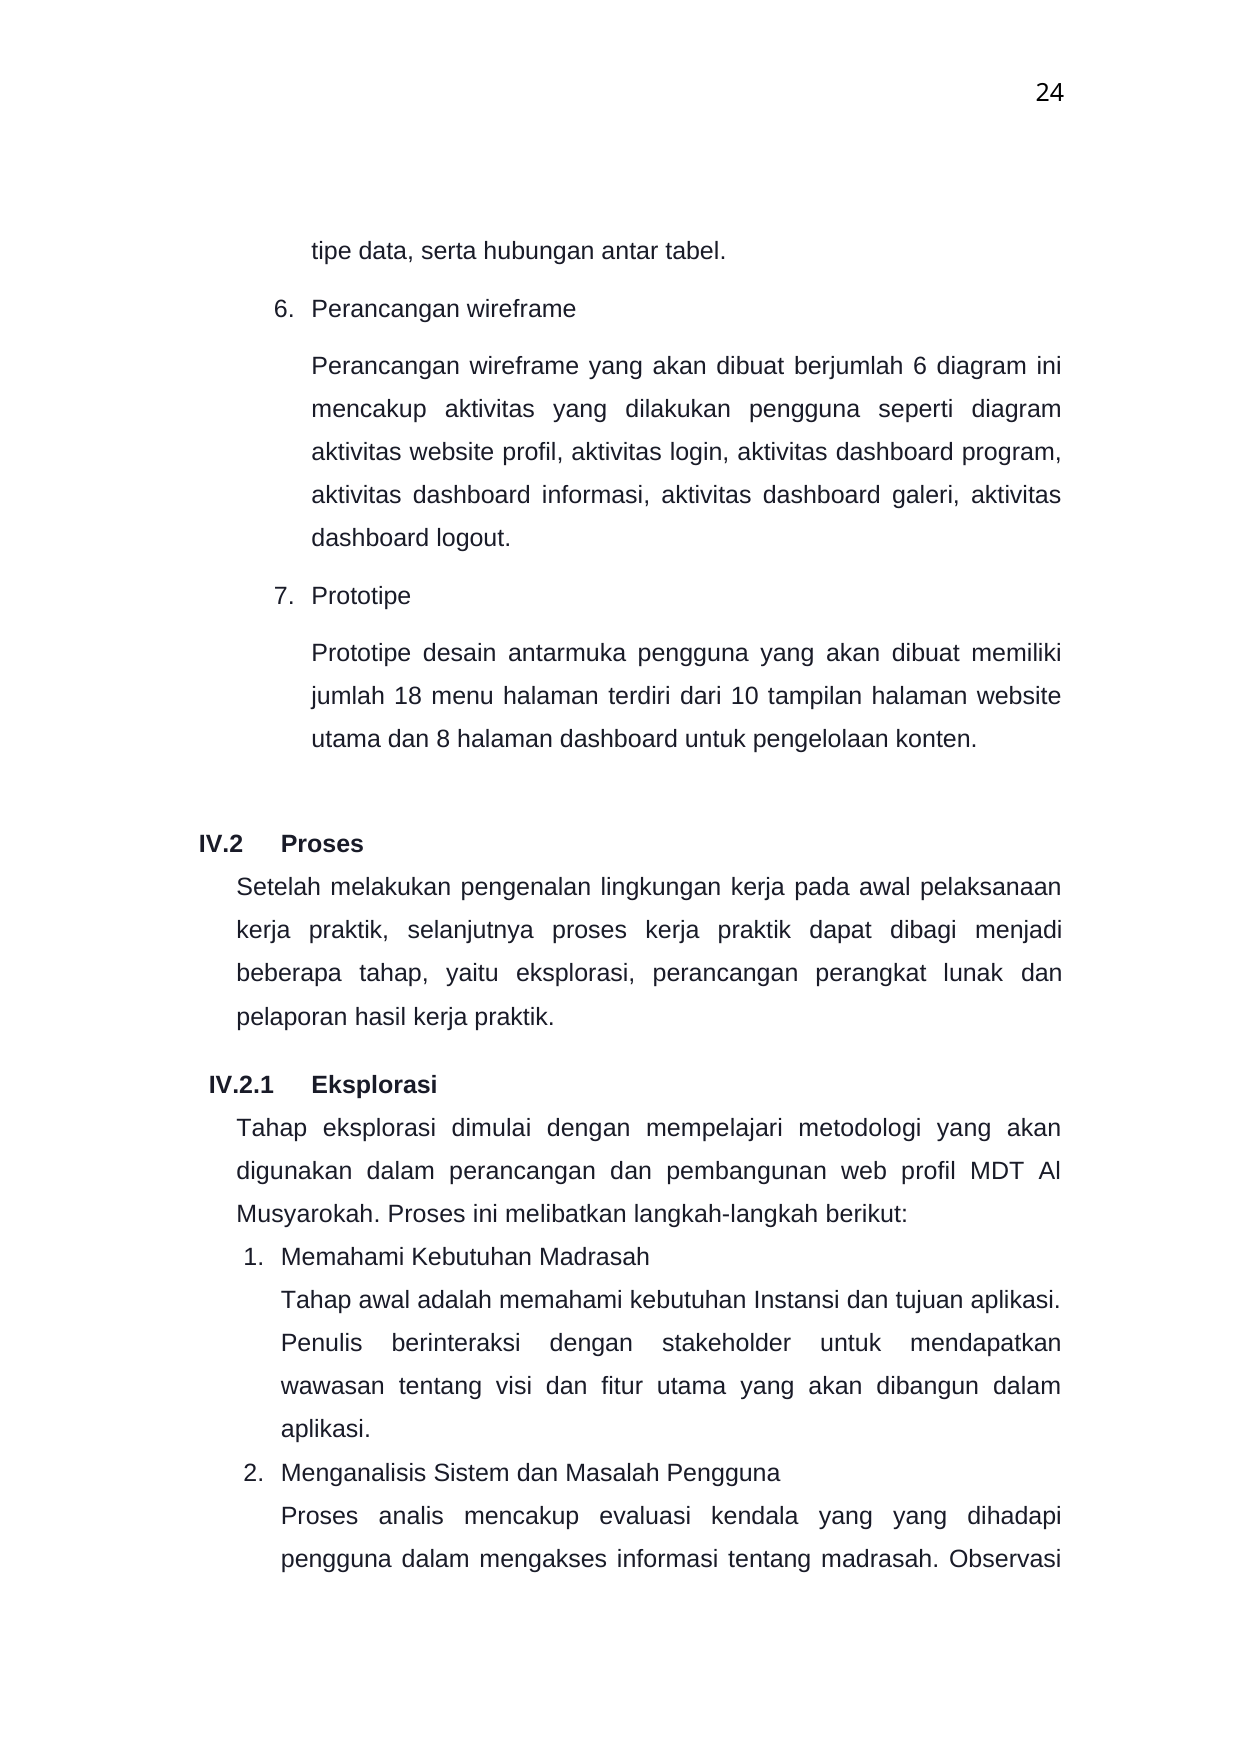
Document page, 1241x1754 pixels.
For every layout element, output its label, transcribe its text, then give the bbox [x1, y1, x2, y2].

text Tahap eksplorasi dimulai dengan mempelajari metodologi yang akan digunakan dalam perancangan dan pembangunan web profil MDT Al Musyarokah. Proses ini melibatkan langkah-langkah berikut: [236, 1113, 1063, 1228]
list Perancangan wireframe [274, 293, 1063, 322]
subtitle Proses [243, 829, 1063, 857]
text Setelah melakukan pengenalan lingkungan kerja pada awal pelaksanaan kerja praktik, selanjutnya proses kerja praktik dapat dibagi menjadi beberapa tahap, yaitu eksplorasi, perancangan perangkat lunak dan pelaporan hasil kerja praktik. [236, 872, 1063, 1030]
list Prototipe [274, 581, 1063, 609]
text Tahap awal adalah memahami kebutuhan Instansi dan tujuan aplikasi. Penulis berinteraksi dengan stakeholder untuk mendapatkan wawasan tentang visi dan fitur utama yang akan dibangun dalam aplikasi. [281, 1285, 1063, 1443]
list Memahami Kebutuhan Madrasah [243, 1242, 1050, 1271]
text Prototipe desain antarmuka pengguna yang akan dibuat memiliki jumlah 18 menu halaman terdiri dari 10 tampilan halaman website utama dan 8 halaman dashboard untuk pengelolaan konten. [311, 638, 1063, 753]
text Perancangan wireframe yang akan dibuat berjumlah 6 diagram ini mencakup aktivitas yang dilakukan pengguna seperti diagram aktivitas website profil, aktivitas login, aktivitas dashboard program, aktivitas dashboard informasi, aktivitas dashboard galeri, aktivitas dashboard logout. [311, 351, 1063, 552]
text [281, 1501, 1063, 1573]
subtitle Eksplorasi [274, 1069, 1063, 1098]
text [311, 236, 1063, 265]
list Menganalisis Sistem dan Masalah Pengguna [243, 1458, 1050, 1486]
